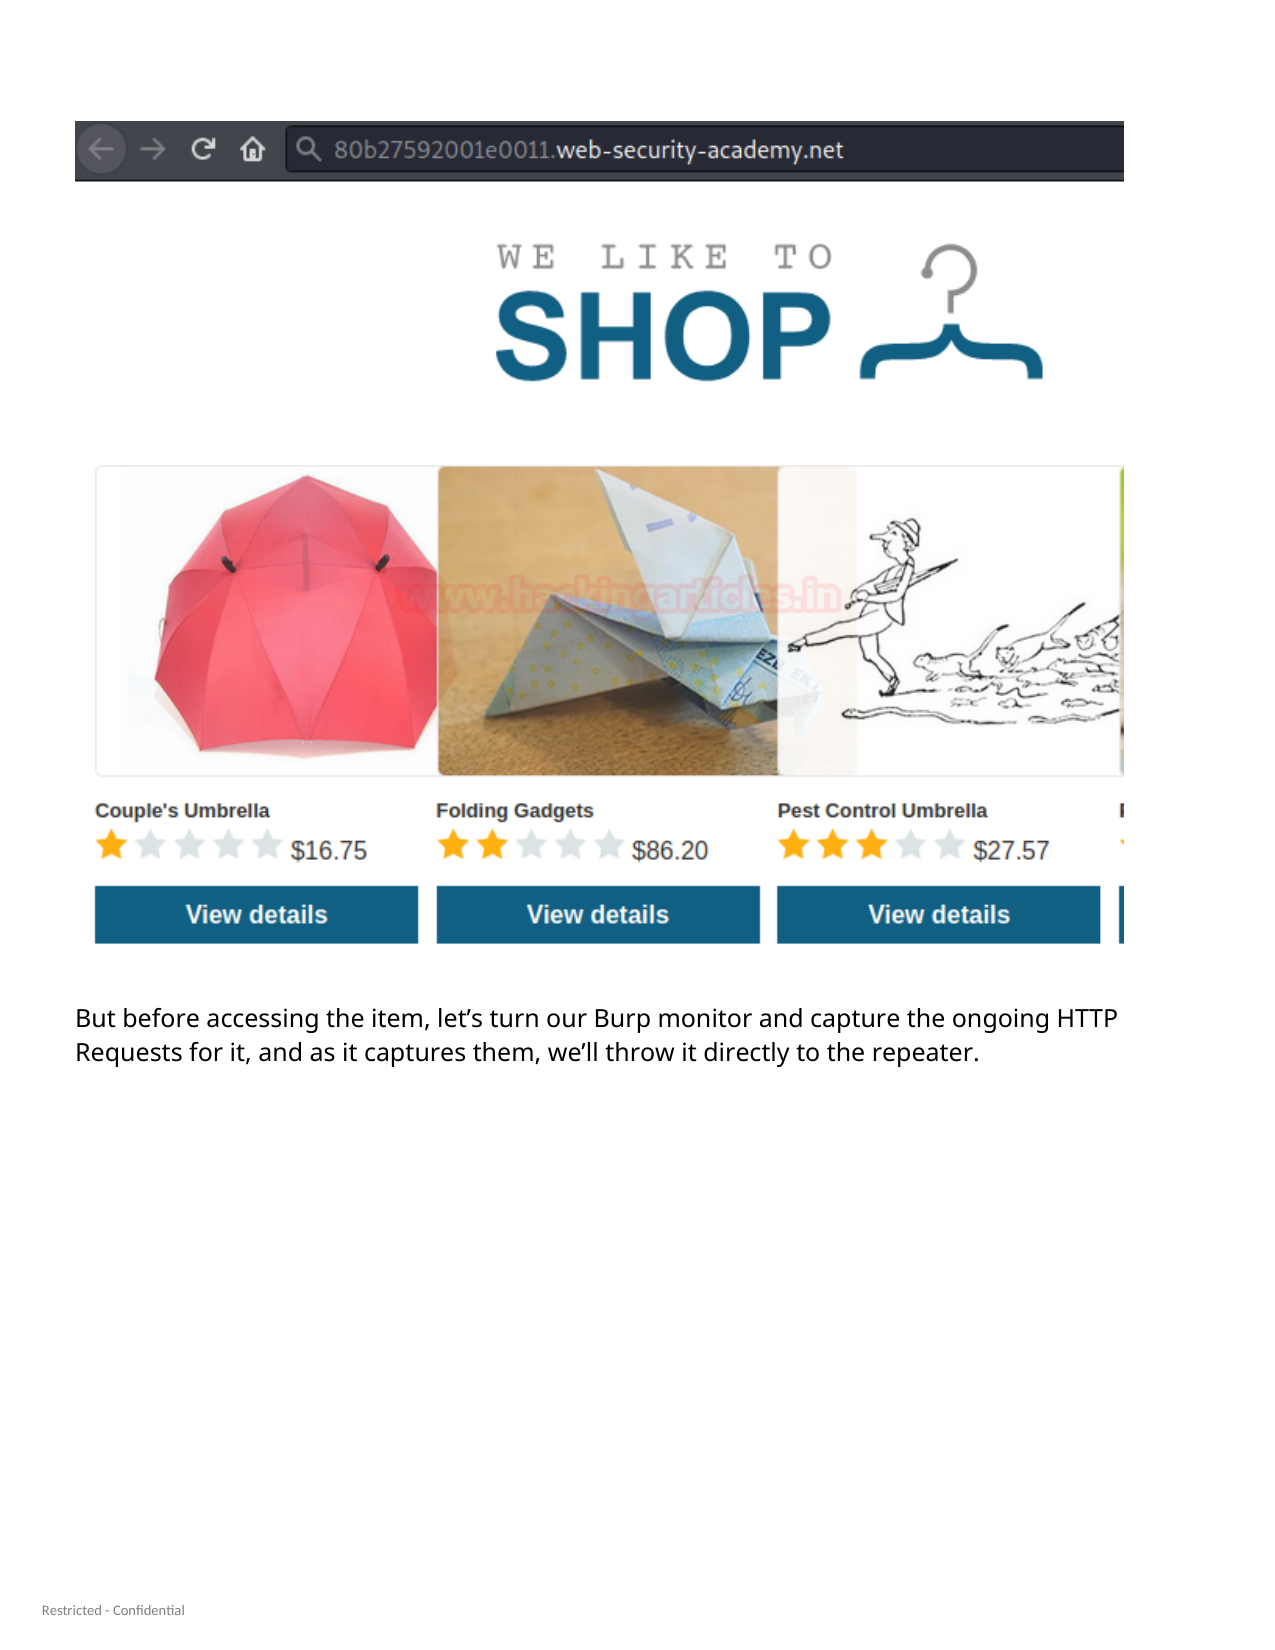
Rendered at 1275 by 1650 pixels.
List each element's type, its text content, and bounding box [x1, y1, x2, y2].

picture [75, 121, 1124, 986]
text But before accessing the item, let’s turn our Burp monitor and capture the ongoing HTTP Requests for it, and as it captures them, we’ll throw it directly to the repeater. [75, 1001, 1200, 1069]
